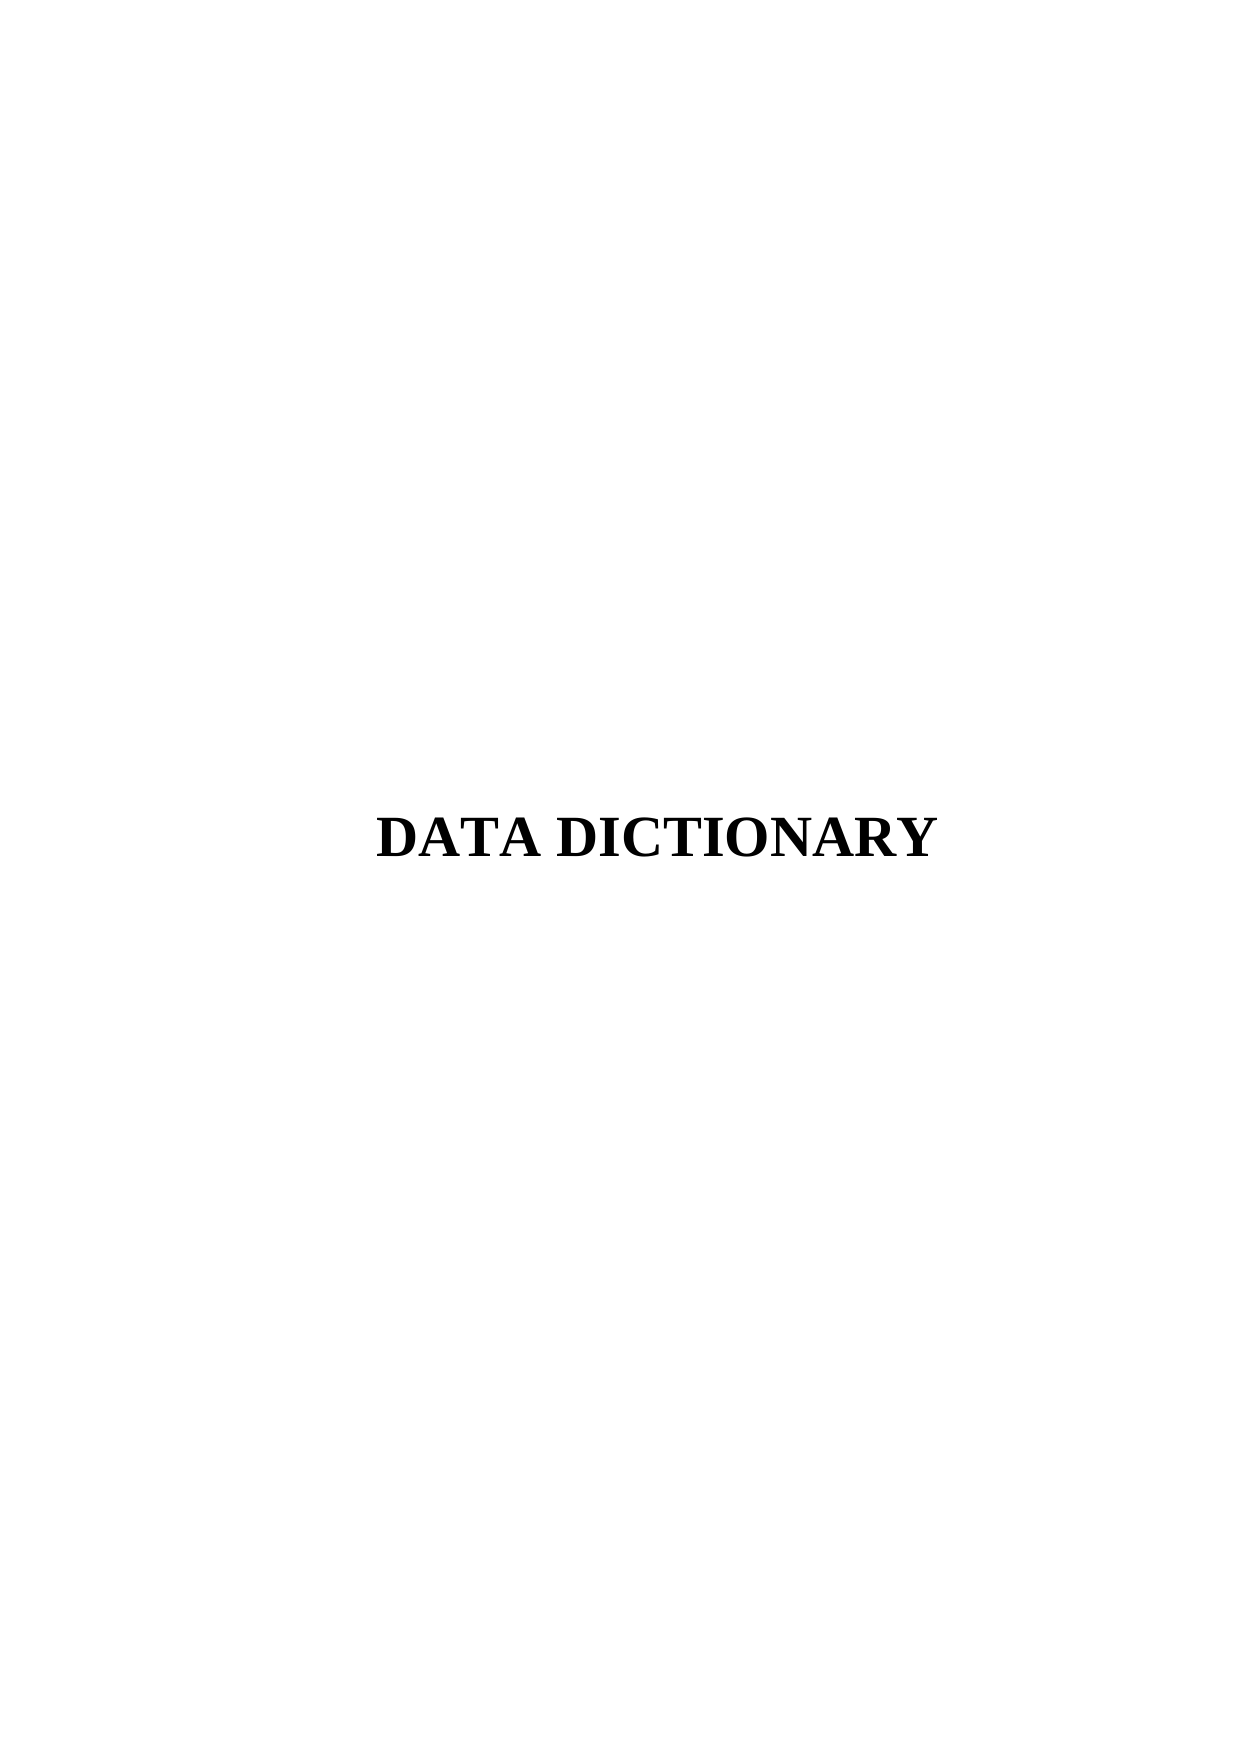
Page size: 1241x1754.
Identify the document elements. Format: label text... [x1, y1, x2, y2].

text DATA DICTIONARY [225, 802, 1090, 869]
